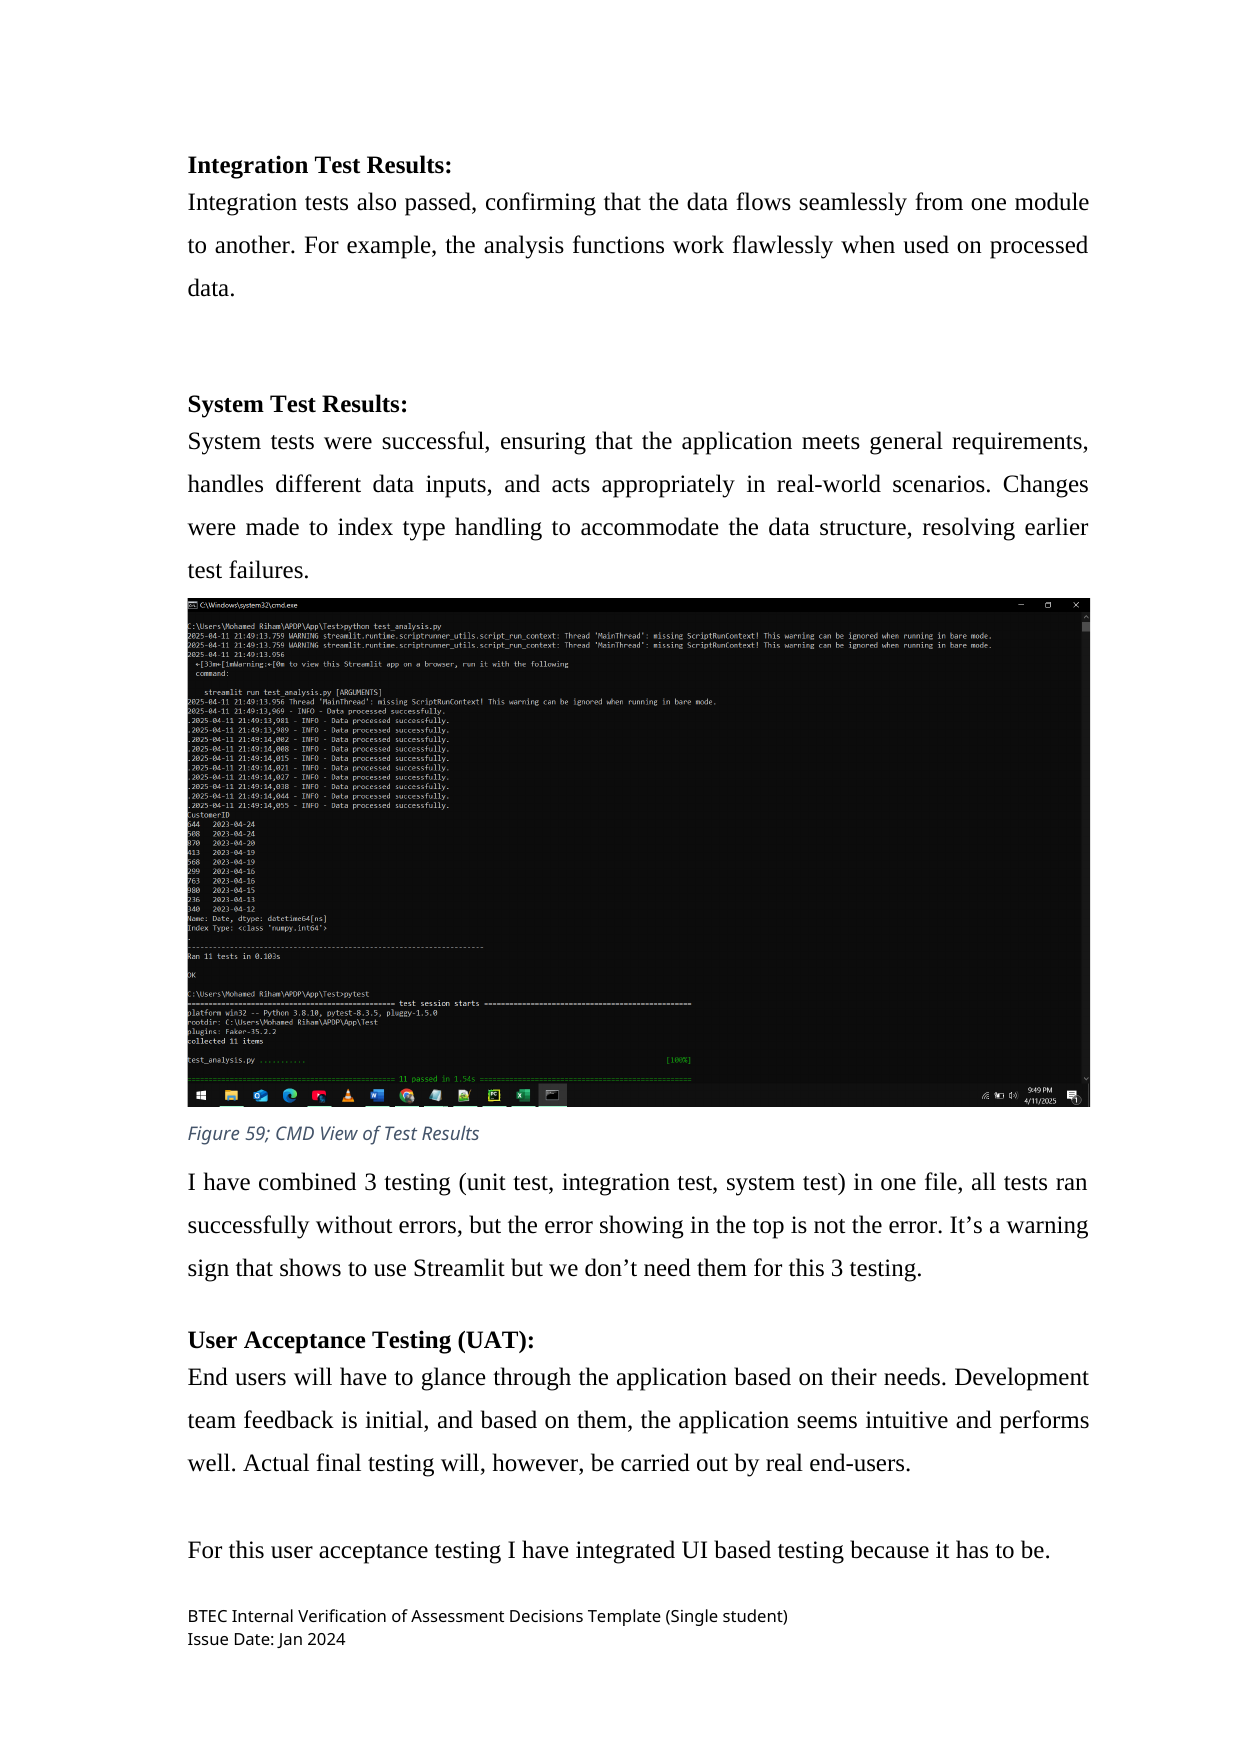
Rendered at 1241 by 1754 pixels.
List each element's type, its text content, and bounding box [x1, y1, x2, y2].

subtitle User Acceptance Testing (UAT): [187, 1325, 1090, 1354]
text I have combined 3 testing (unit test, integration test, system test) in one file, all tests ran successfully without errors, but the error showing in the top is not the error. It’s a warning sign that shows to use Streamlit but we don’t need them for this 3 testing. [187, 1167, 1090, 1282]
text End users will have to glance through the application based on their needs. Development team feedback is initial, and based on them, the application seems intuitive and performs well. Actual final testing will, however, be carried out by real end-users. [187, 1362, 1090, 1477]
text For this user acceptance testing I have integrated UI based testing because it has to be. [187, 1535, 1090, 1563]
subtitle System Test Results: [187, 389, 1090, 417]
text Integration tests also passed, confirming that the data flows seamlessly from one module to another. For example, the analysis functions work flawlessly when used on processed data. [187, 187, 1090, 302]
subtitle Integration Test Results: [187, 150, 1090, 179]
picture [187, 598, 1091, 1107]
text System tests were successful, ensuring that the application meets general requirements, handles different data inputs, and acts appropriately in real-world scenarios. Changes were made to index type handling to accommodate the data structure, resolving earlier test failures. [187, 426, 1090, 584]
